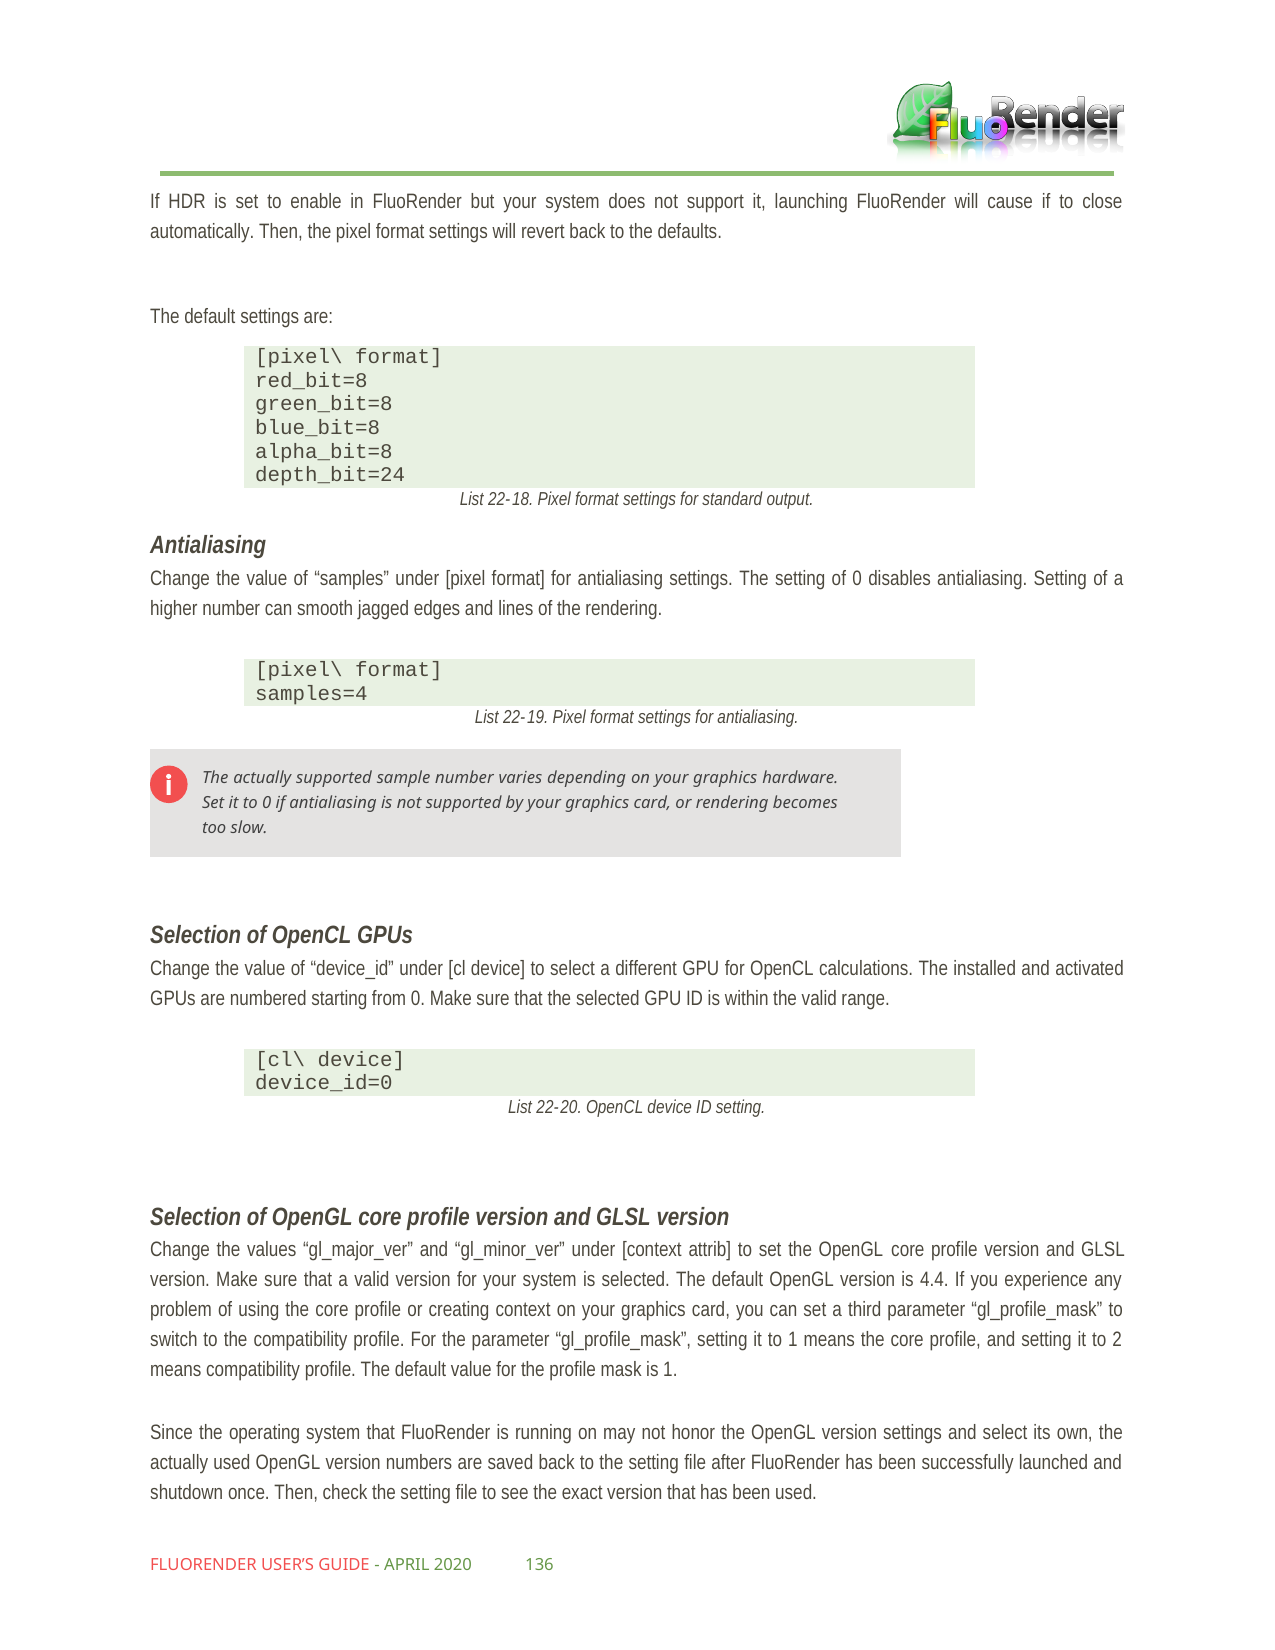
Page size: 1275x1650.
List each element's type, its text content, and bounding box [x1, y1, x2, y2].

picture [887, 75, 1125, 165]
subtitle Selection of OpenCL GPUs [150, 920, 1125, 948]
text The default settings are: [150, 304, 1125, 328]
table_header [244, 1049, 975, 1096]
subtitle Selection of OpenGL core profile version and GLSL version [150, 1202, 1125, 1230]
text Change the value of “samples” under [pixel format] for antialiasing settings. The setting of 0 disables antialiasing. Setting of a higher number can smooth jagged edges and lines of the rendering. [150, 566, 1125, 620]
text Since the operating system that FluoRender is running on may not honor the OpenGL version settings and select its own, the actually used OpenGL version numbers are saved back to the setting file after FluoRender has been successfully launched and shutdown once. Then, check the setting file to see the exact version that has been used. [150, 1420, 1125, 1504]
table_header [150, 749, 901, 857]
subtitle Antialiasing [150, 530, 1125, 559]
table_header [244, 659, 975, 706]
text If HDR is set to enable in FluoRender but your system does not support it, launching FluoRender will cause if to close automatically. Then, the pixel format settings will revert back to the defaults. [150, 189, 1125, 243]
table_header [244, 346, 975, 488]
text Change the values “gl_major_ver” and “gl_minor_ver” under [context attrib] to set the OpenGL core profile version and GLSL version. Make sure that a valid version for your system is selected. The default OpenGL version is 4.4. If you experience any problem of using the core profile or creating context on your graphics card, you can set a third parameter “gl_profile_mask” to switch to the compatibility profile. For the parameter “gl_profile_mask”, setting it to 1 means the core profile, and setting it to 2 means compatibility profile. The default value for the profile mask is 1. [150, 1237, 1125, 1381]
text Change the value of “device_id” under [cl device] to select a different GPU for OpenCL calculations. The installed and activated GPUs are numbered starting from 0. Make sure that the selected GPU ID is within the valid range. [150, 956, 1125, 1009]
